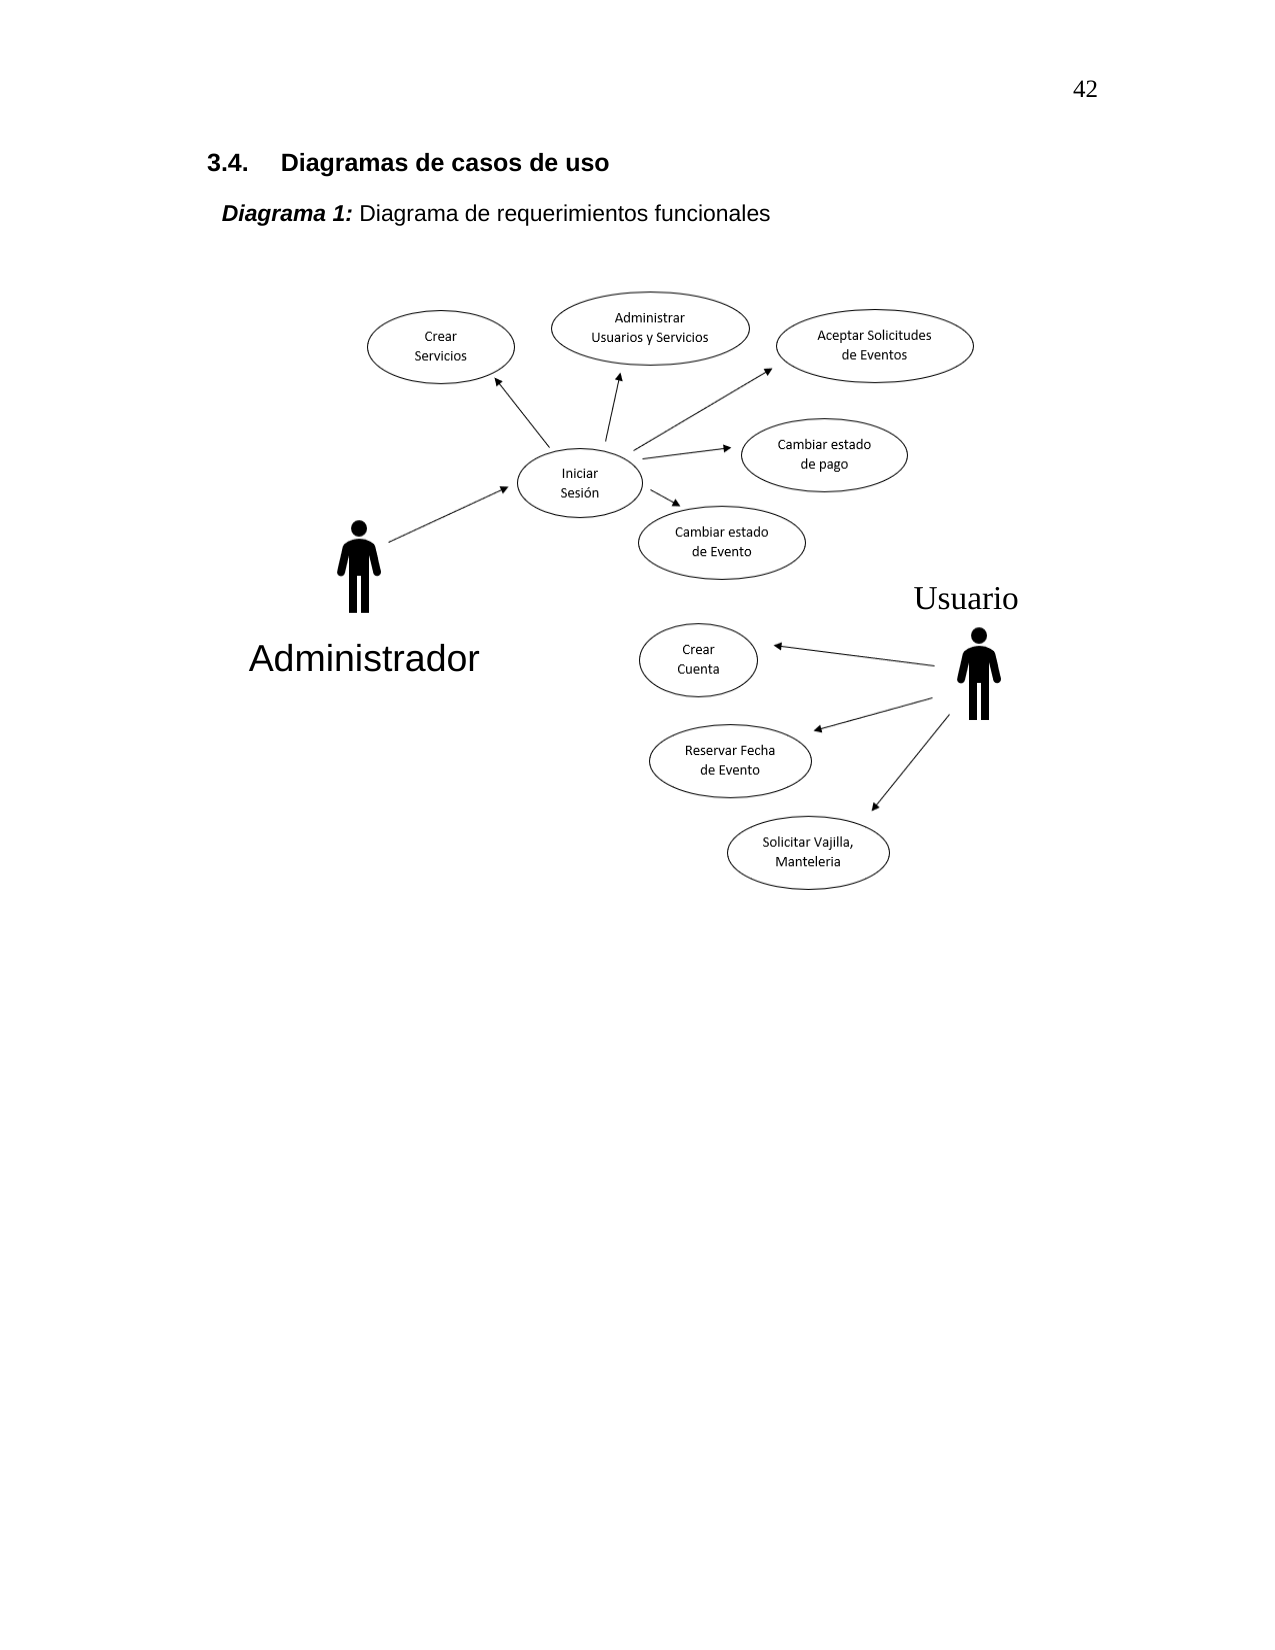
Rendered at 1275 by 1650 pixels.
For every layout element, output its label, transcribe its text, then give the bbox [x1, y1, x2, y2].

picture [239, 240, 1062, 921]
subtitle Diagramas de casos de uso [207, 148, 1098, 176]
